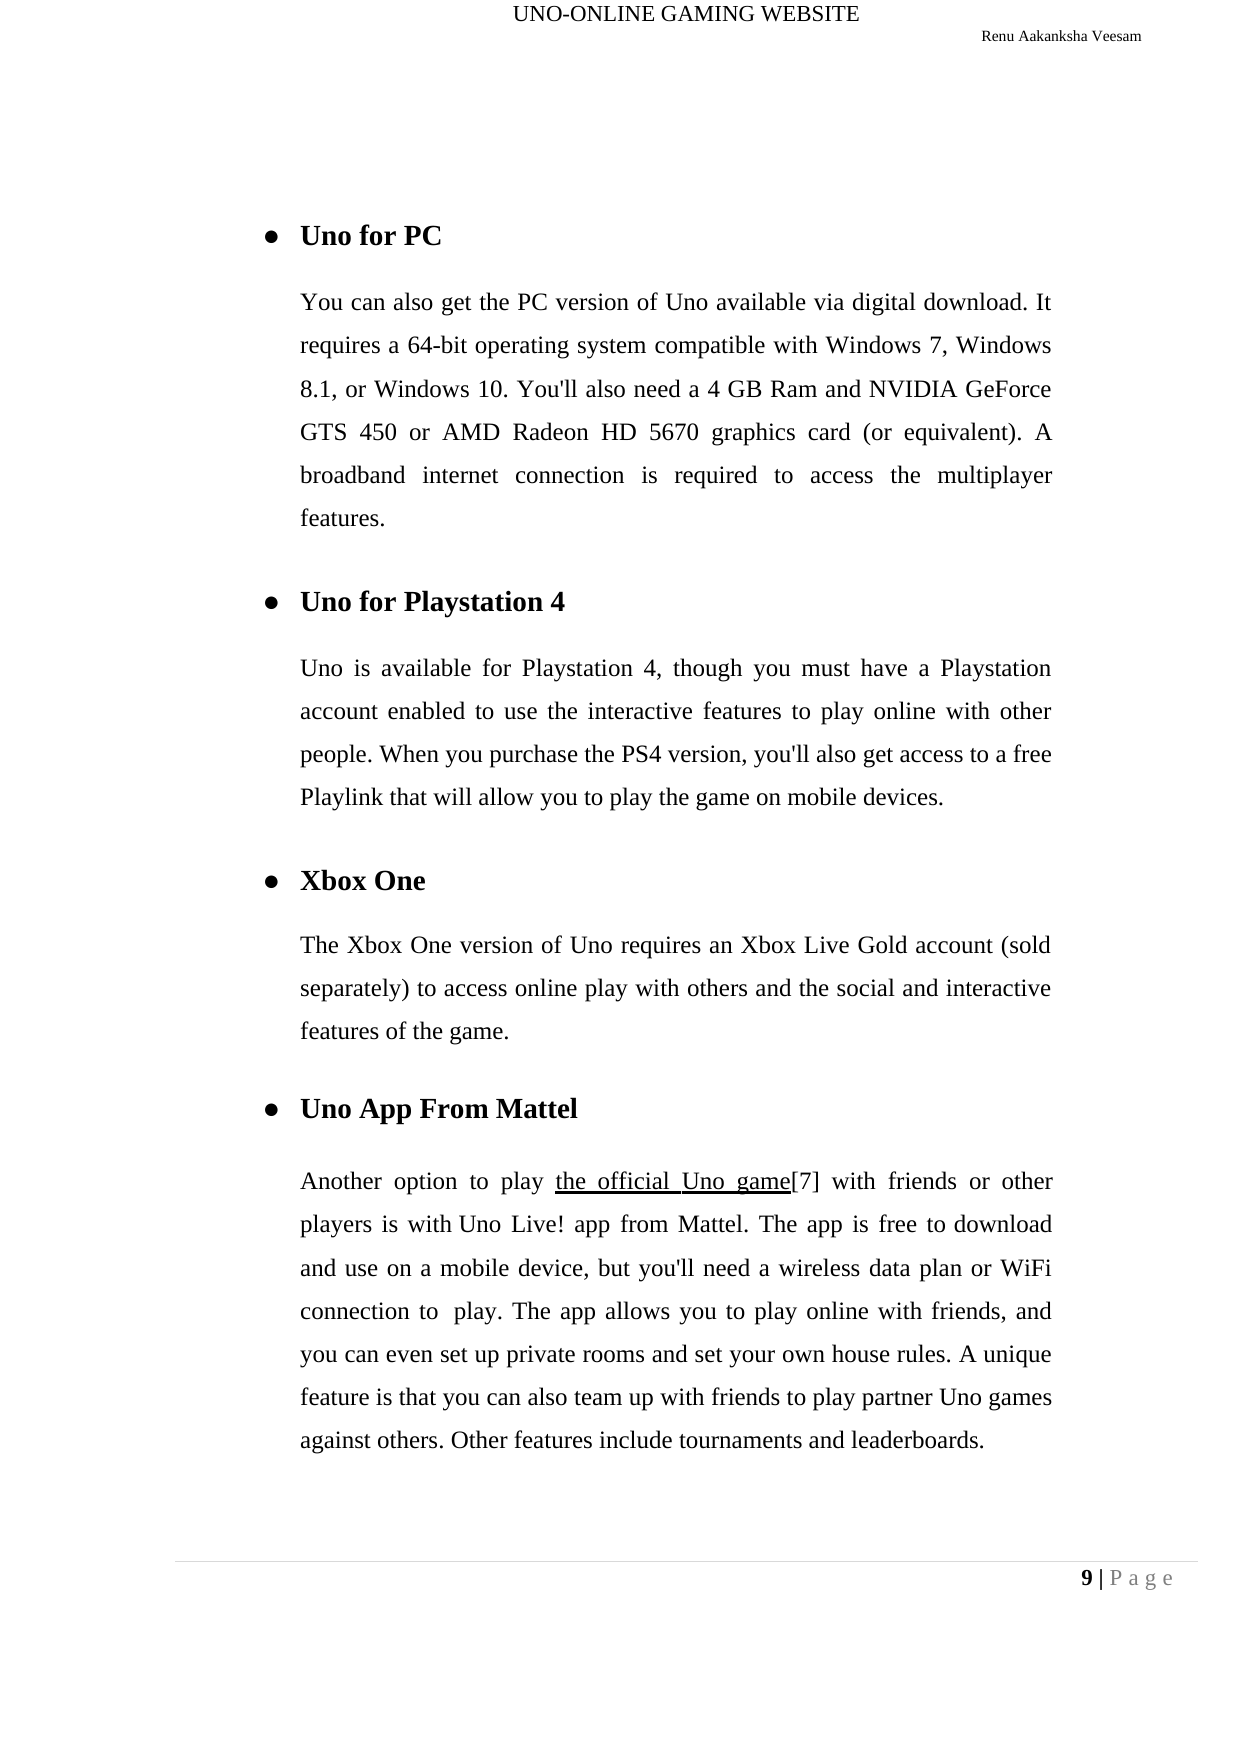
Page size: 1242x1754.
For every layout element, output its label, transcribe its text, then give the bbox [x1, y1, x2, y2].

text Another option to play the official Uno game[7] with friends or other players is with Uno Live! app from Mattel. The app is free to download and use on a mobile device, but you'll need a wireless data plan or WiFi connection to play. The app allows you to play online with friends, and you can even set up private rooms and set your own house rules. A unique feature is that you can also team up with friends to play partner Uno games against others. Other features include tournaments and leaderboards. [300, 1166, 1053, 1454]
subtitle Xbox One [262, 863, 1198, 896]
text You can also get the PC version of Uno available via digital download. It requires a 64-bit operating system compatible with Windows 7, Windows 8.1, or Windows 10. You'll also need a 4 GB Ram and NVIDIA GeForce GTS 450 or AMD Radeon HD 5670 graphics card (or equivalent). A broadband internet connection is required to access the multiplayer features. [300, 287, 1053, 532]
subtitle Uno for PC [262, 218, 1198, 252]
text The Xbox One version of Uno requires an Xbox Live Gold account (sold separately) to access online play with others and the social and interactive features of the game. [300, 930, 1052, 1045]
subtitle Uno for Playstation 4 [262, 584, 1198, 617]
text Uno is available for Playstation 4, though you must have a Playstation account enabled to use the interactive features to play online with other people. When you purchase the PS4 version, you'll also get access to a free Playlink that will allow you to play the game on mobile devices. [300, 653, 1053, 811]
subtitle Uno App From Mattel [262, 1091, 1198, 1124]
